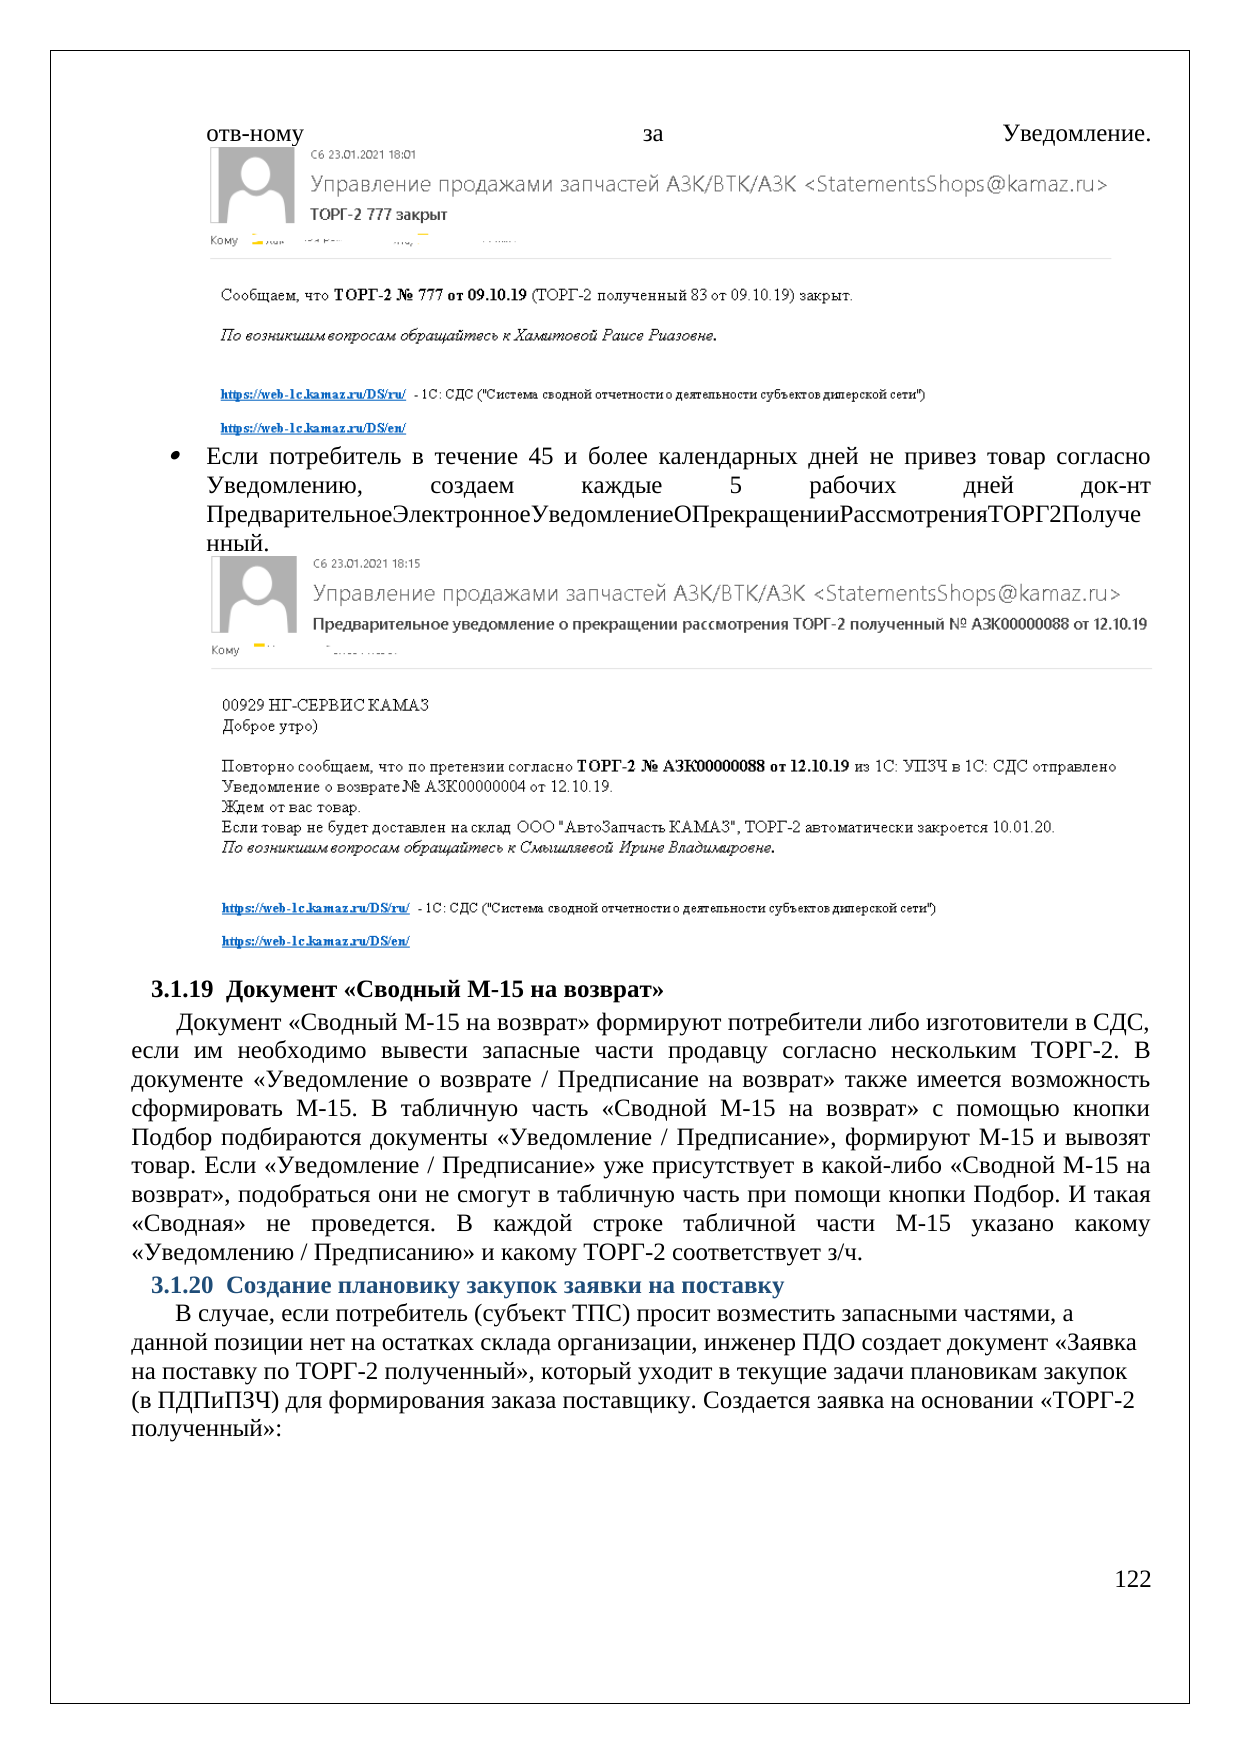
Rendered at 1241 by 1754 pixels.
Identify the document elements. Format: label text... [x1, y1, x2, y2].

text В случае, если потребитель (субъект ТПС) просит возместить запасными частями, а данной позиции нет на остатках склада организации, инженер ПДО создает документ «Заявка на поставку по ТОРГ-2 полученный», который уходит в текущие задачи плановикам закупок (в ПДПиПЗЧ) для формирования заказа поставщику. Создается заявка на основании «ТОРГ-2 полученный»: [131, 1298, 1152, 1442]
picture [206, 556, 1153, 953]
picture [206, 146, 1112, 442]
subtitle Создание плановику закупок заявки на поставку [151, 1270, 1152, 1298]
text Документ «Сводный М-15 на возврат» формируют потребители либо изготовители в СДС, если им необходимо вывести запасные части продавцу согласно нескольким ТОРГ-2. В документе «Уведомление о возврате / Предписание на возврат» также имеется возможность сформировать М-15. В табличную часть «Сводной М-15 на возврат» с помощью кнопки Подбор подбираются документы «Уведомление / Предписание», формируют М-15 и вывозят товар. Если «Уведомление / Предписание» уже присутствует в какой-либо «Сводной М-15 на возврат», подобраться они не смогут в табличную часть при помощи кнопки Подбор. И такая «Сводная» не проведется. В каждой строке табличной части М-15 указано какому «Уведомлению / Предписанию» и какому ТОРГ-2 соответствует з/ч. [131, 1007, 1152, 1266]
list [169, 118, 1152, 441]
subtitle Документ «Сводный М-15 на возврат» [151, 974, 1152, 1003]
